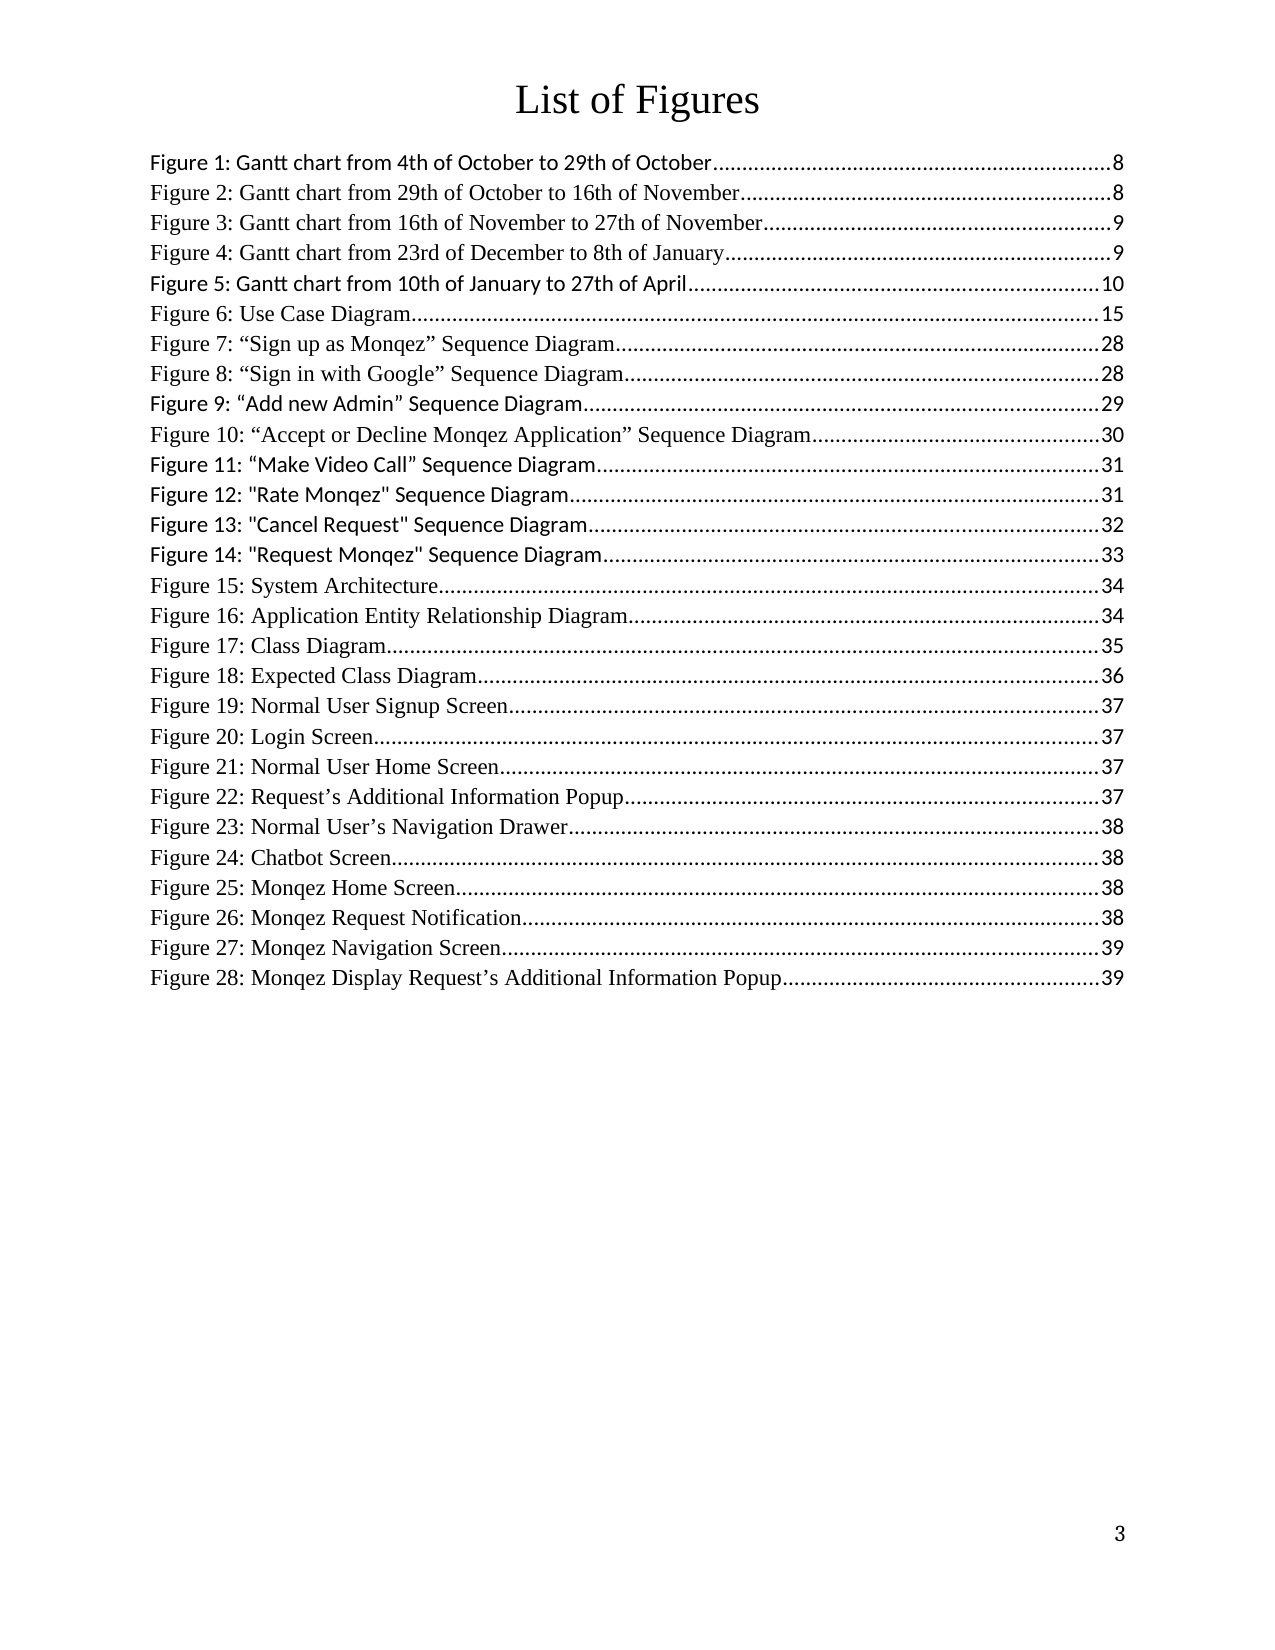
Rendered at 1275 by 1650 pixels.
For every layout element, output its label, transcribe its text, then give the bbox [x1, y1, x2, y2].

text Figure 18: Expected Class Diagram 36 [150, 661, 1125, 689]
text Figure 14: "Request Monqez" Sequence Diagram 33 [150, 541, 1125, 569]
text Figure 23: Normal User’s Navigation Drawer 38 [150, 812, 1125, 841]
text Figure 17: Class Diagram 35 [150, 631, 1125, 659]
text Figure 21: Normal User Home Screen 37 [150, 752, 1125, 780]
text Figure 16: Application Entity Relationship Diagram 34 [150, 601, 1125, 629]
text Figure 27: Monqez Navigation Screen 39 [150, 933, 1125, 961]
text Figure 10: “Accept or Decline Monqez Application” Sequence Diagram 30 [150, 420, 1125, 448]
text Figure 2: Gantt chart from 29th of October to 16th of November 8 [150, 178, 1125, 206]
text Figure 20: Login Screen 37 [150, 722, 1125, 750]
text Figure 24: Chatbot Screen 38 [150, 843, 1125, 871]
text Figure 6: Use Case Diagram 15 [150, 299, 1125, 327]
text Figure 28: Monqez Display Request’s Additional Information Popup 39 [150, 963, 1125, 992]
text Figure 8: “Sign in with Google” Sequence Diagram 28 [150, 359, 1125, 387]
text Figure 7: “Sign up as Monqez” Sequence Diagram 28 [150, 329, 1125, 357]
text Figure 3: Gantt chart from 16th of November to 27th of November 9 [150, 208, 1125, 236]
text Figure 1: Gantt chart from 4th of October to 29th of October 8 [150, 148, 1125, 176]
text Figure 19: Normal User Signup Screen 37 [150, 692, 1125, 720]
text Figure 22: Request’s Additional Information Popup 37 [150, 782, 1125, 810]
text List of Figures [150, 75, 1125, 123]
text Figure 5: Gantt chart from 10th of January to 27th of April 10 [150, 269, 1125, 297]
text Figure 12: "Rate Monqez" Sequence Diagram 31 [150, 480, 1125, 508]
text Figure 9: “Add new Admin” Sequence Diagram 29 [150, 389, 1125, 418]
text Figure 11: “Make Video Call” Sequence Diagram 31 [150, 450, 1125, 478]
text Figure 13: "Cancel Request" Sequence Diagram 32 [150, 510, 1125, 538]
text Figure 15: System Architecture 34 [150, 571, 1125, 599]
text Figure 4: Gantt chart from 23rd of December to 8th of January 9 [150, 238, 1125, 267]
text Figure 25: Monqez Home Screen 38 [150, 873, 1125, 901]
text Figure 26: Monqez Request Notification 38 [150, 903, 1125, 931]
